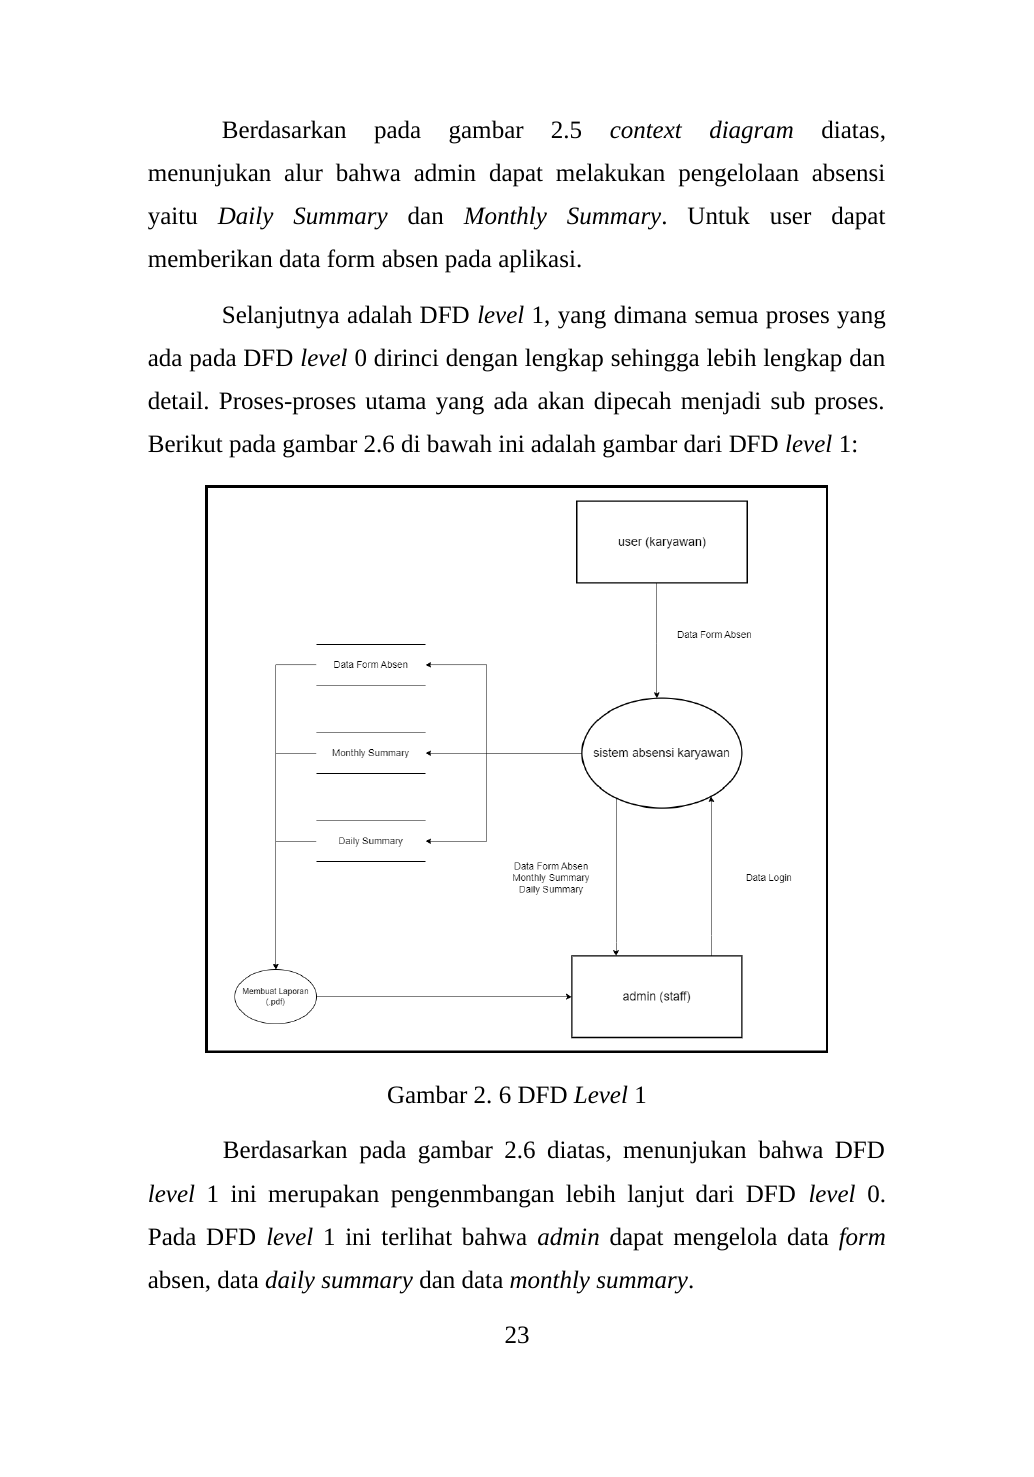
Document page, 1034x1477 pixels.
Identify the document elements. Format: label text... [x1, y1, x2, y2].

picture [208, 487, 826, 1051]
text Selanjutnya adalah DFD level 1, yang dimana semua proses yang ada pada DFD level 0 dirinci dengan lengkap sehingga lebih lengkap dan detail. Proses-proses utama yang ada akan dipecah menjadi sub proses. Berikut pada gambar 2.6 di bawah ini adalah gambar dari DFD level 1: [148, 300, 886, 458]
text Berdasarkan pada gambar 2.6 diatas, menunjukan bahwa DFD level 1 ini merupakan pengenmbangan lebih lanjut dari DFD level 0. Pada DFD level 1 ini terlihat bahwa admin dapat mengelola data form absen, data daily summary dan data monthly summary. [148, 1136, 886, 1294]
text Gambar 2. 6 DFD Level 1 [148, 1080, 886, 1109]
text Berdasarkan pada gambar 2.5 context diagram diatas, menunjukan alur bahwa admin dapat melakukan pengelolaan absensi yaitu Daily Summary dan Monthly Summary. Untuk user dapat memberikan data form absen pada aplikasi. [148, 115, 886, 273]
